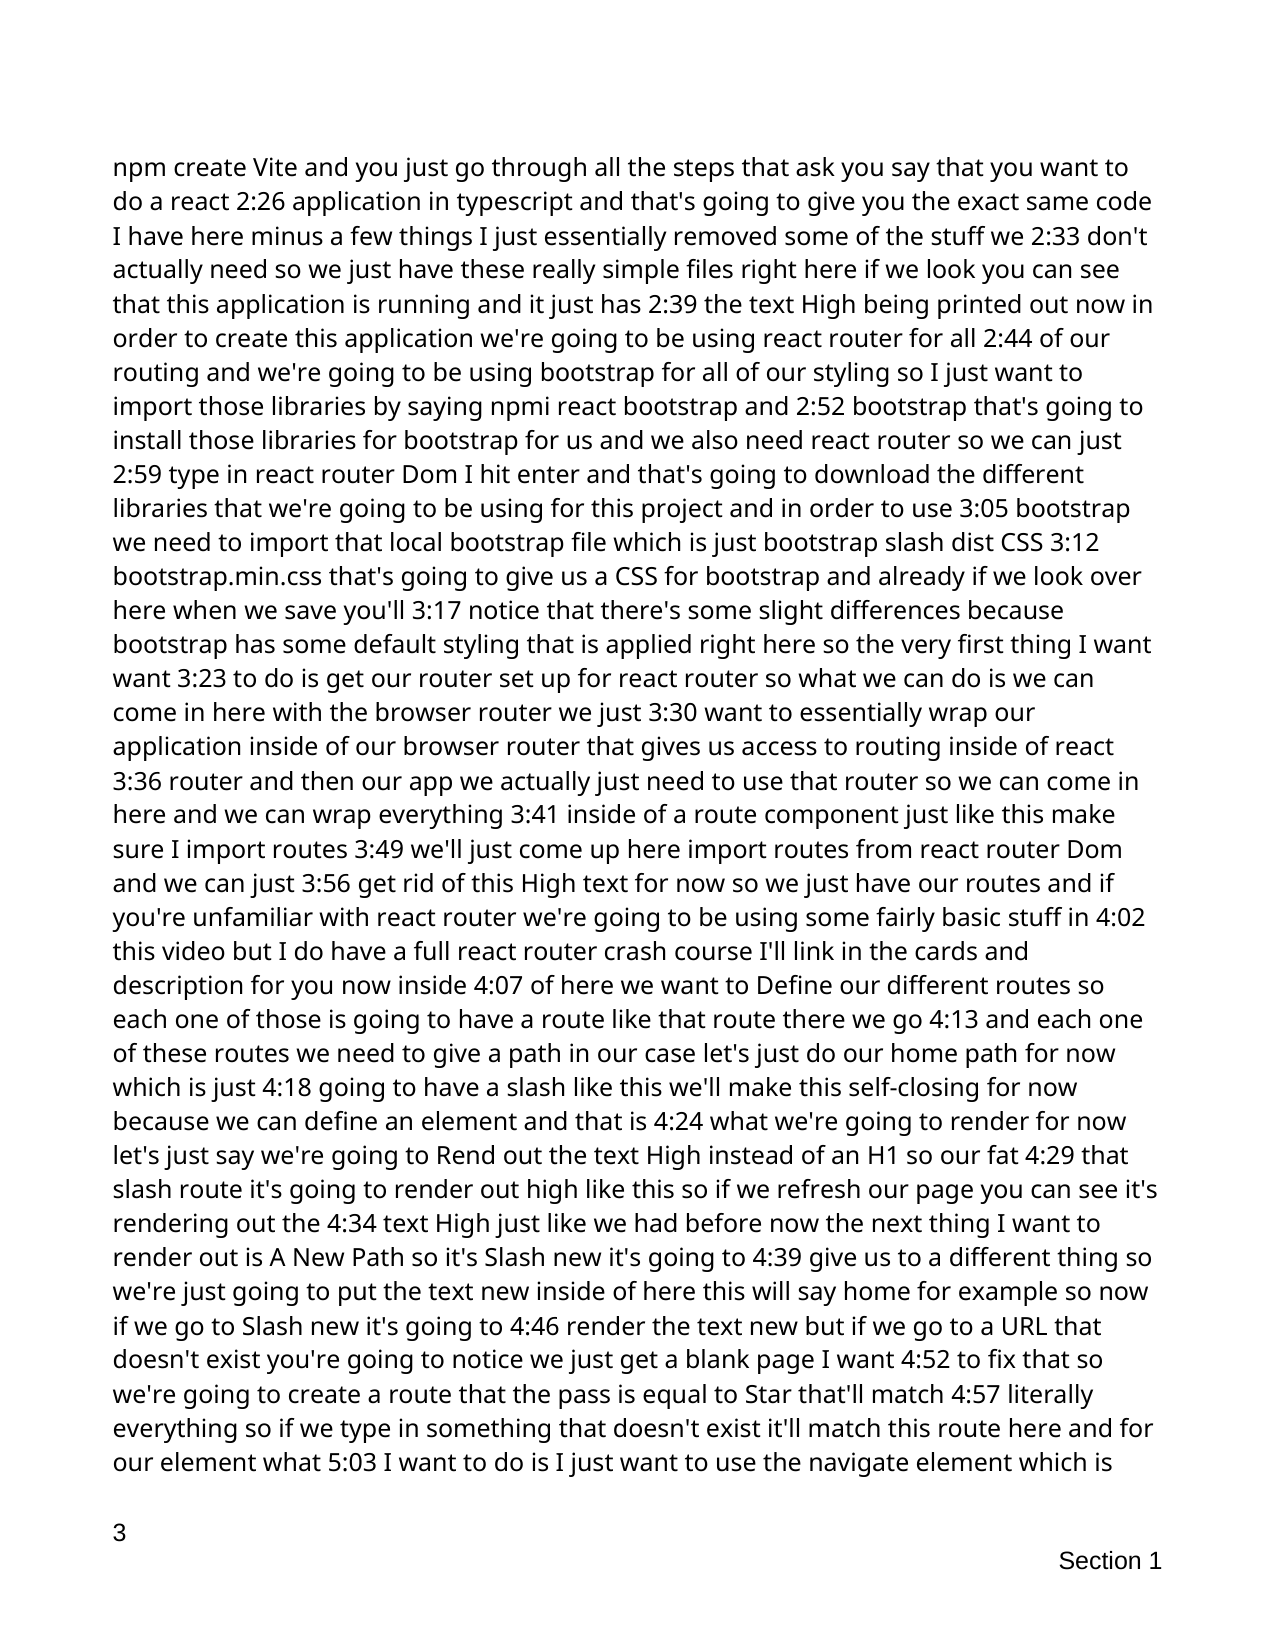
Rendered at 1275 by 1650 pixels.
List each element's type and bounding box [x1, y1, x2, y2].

text [112, 150, 1162, 1478]
